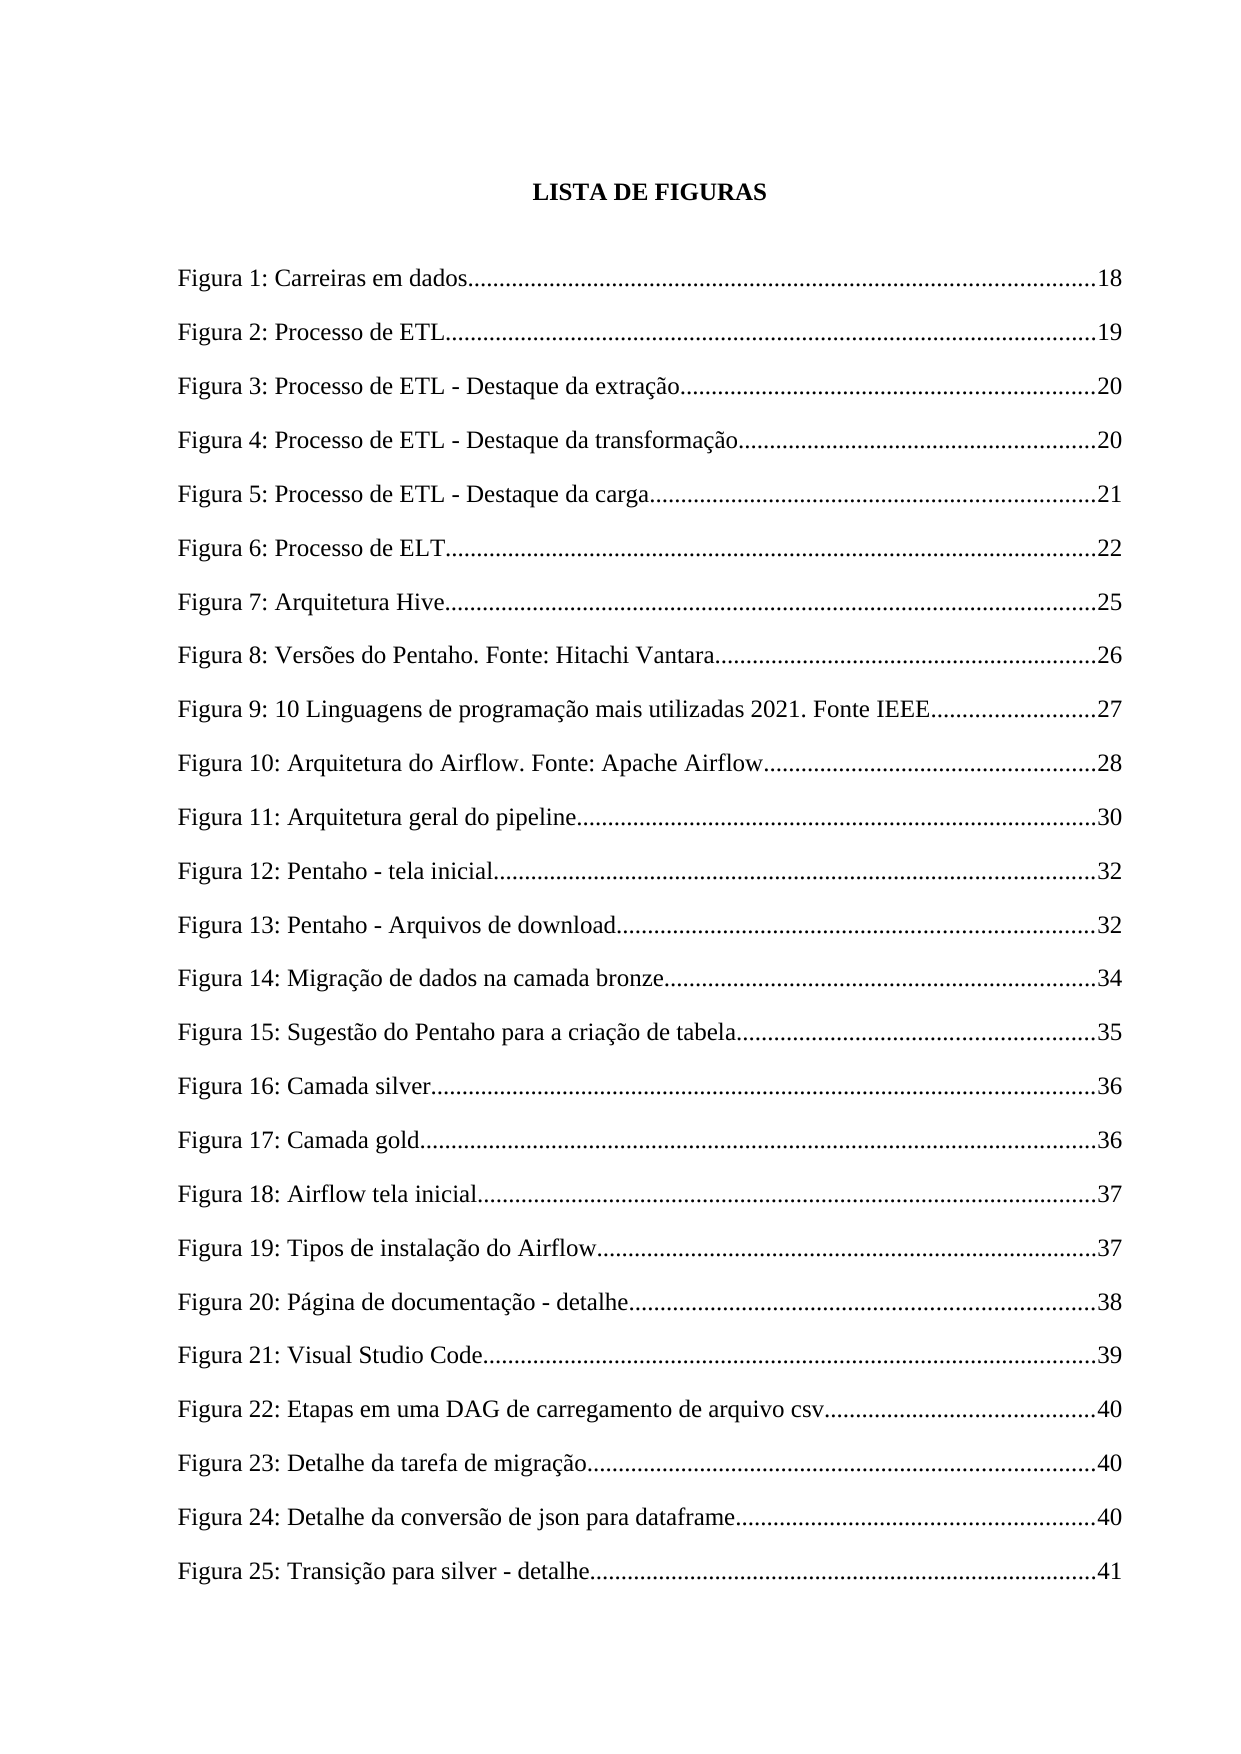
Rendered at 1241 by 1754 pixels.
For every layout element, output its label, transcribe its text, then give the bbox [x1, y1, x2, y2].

text Figura 13: Pentaho - Arquivos de download 32 [177, 910, 1122, 938]
text Figura 24: Detalhe da conversão de json para dataframe 40 [177, 1502, 1122, 1531]
text Figura 18: Airflow tela inicial 37 [177, 1179, 1122, 1208]
text Figura 12: Pentaho - tela inicial 32 [177, 856, 1122, 884]
text Figura 15: Sugestão do Pentaho para a criação de tabela 35 [177, 1017, 1122, 1046]
text Figura 25: Transição para silver - detalhe 41 [177, 1556, 1122, 1585]
text Figura 19: Tipos de instalação do Airflow 37 [177, 1233, 1122, 1262]
text Figura 5: Processo de ETL - Destaque da carga 21 [177, 479, 1122, 508]
text Figura 8: Versões do Pentaho. Fonte: Hitachi Vantara 26 [177, 640, 1122, 669]
text Figura 20: Página de documentação - detalhe 38 [177, 1287, 1122, 1315]
text Figura 21: Visual Studio Code 39 [177, 1341, 1122, 1369]
text Figura 11: Arquitetura geral do pipeline 30 [177, 802, 1122, 831]
text Figura 9: 10 Linguagens de programação mais utilizadas 2021. Fonte IEEE 27 [177, 694, 1122, 723]
text Figura 3: Processo de ETL - Destaque da extração 20 [177, 371, 1122, 400]
text Figura 14: Migração de dados na camada bronze 34 [177, 963, 1122, 992]
text Figura 4: Processo de ETL - Destaque da transformação 20 [177, 425, 1122, 454]
text Figura 6: Processo de ELT 22 [177, 533, 1122, 561]
text Figura 16: Camada silver 36 [177, 1071, 1122, 1100]
text Figura 7: Arquitetura Hive 25 [177, 587, 1122, 615]
text Figura 2: Processo de ETL 19 [177, 317, 1122, 346]
text Figura 23: Detalhe da tarefa de migração 40 [177, 1448, 1122, 1477]
text LISTA DE FIGURAS [177, 177, 1122, 206]
text Figura 1: Carreiras em dados 18 [177, 263, 1122, 292]
text Figura 10: Arquitetura do Airflow. Fonte: Apache Airflow 28 [177, 748, 1122, 777]
text Figura 17: Camada gold 36 [177, 1125, 1122, 1154]
text Figura 22: Etapas em uma DAG de carregamento de arquivo csv 40 [177, 1394, 1122, 1423]
